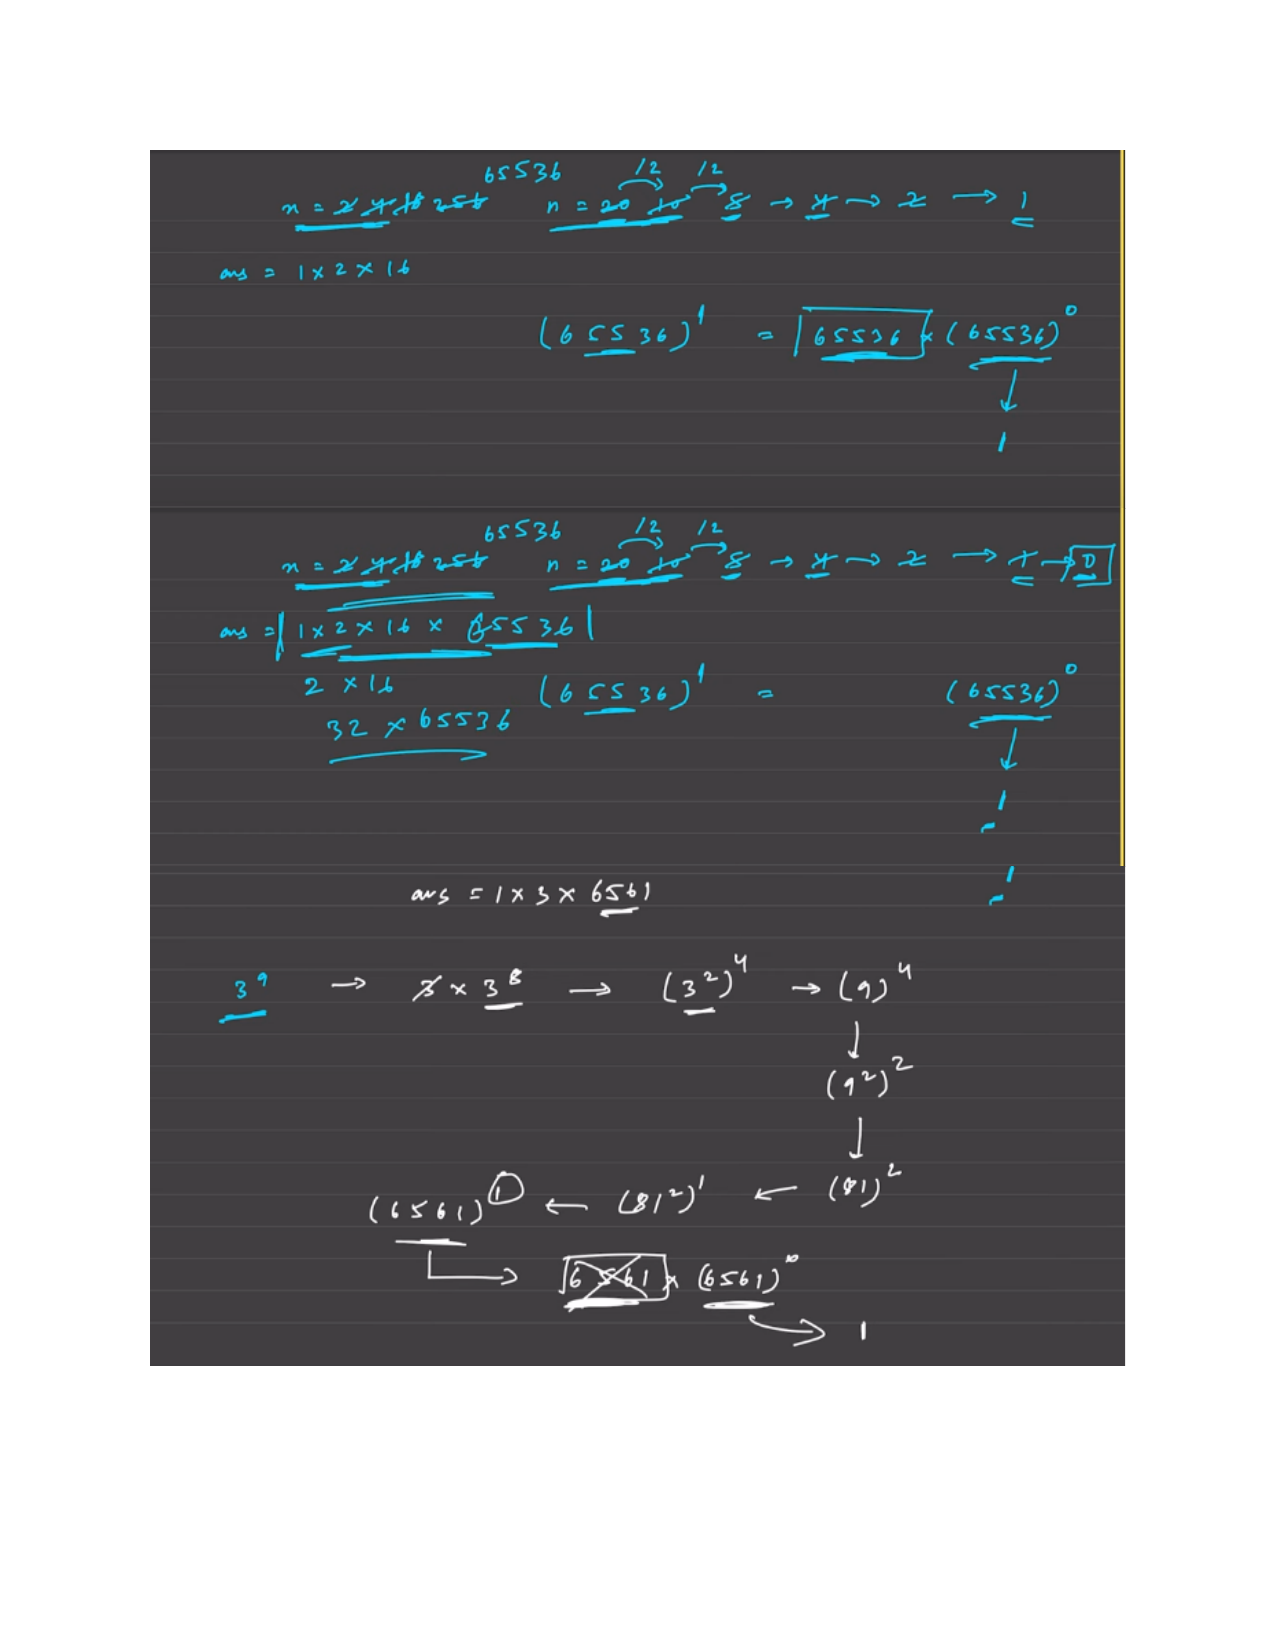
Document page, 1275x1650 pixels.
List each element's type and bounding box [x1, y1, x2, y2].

picture [150, 150, 1125, 1366]
